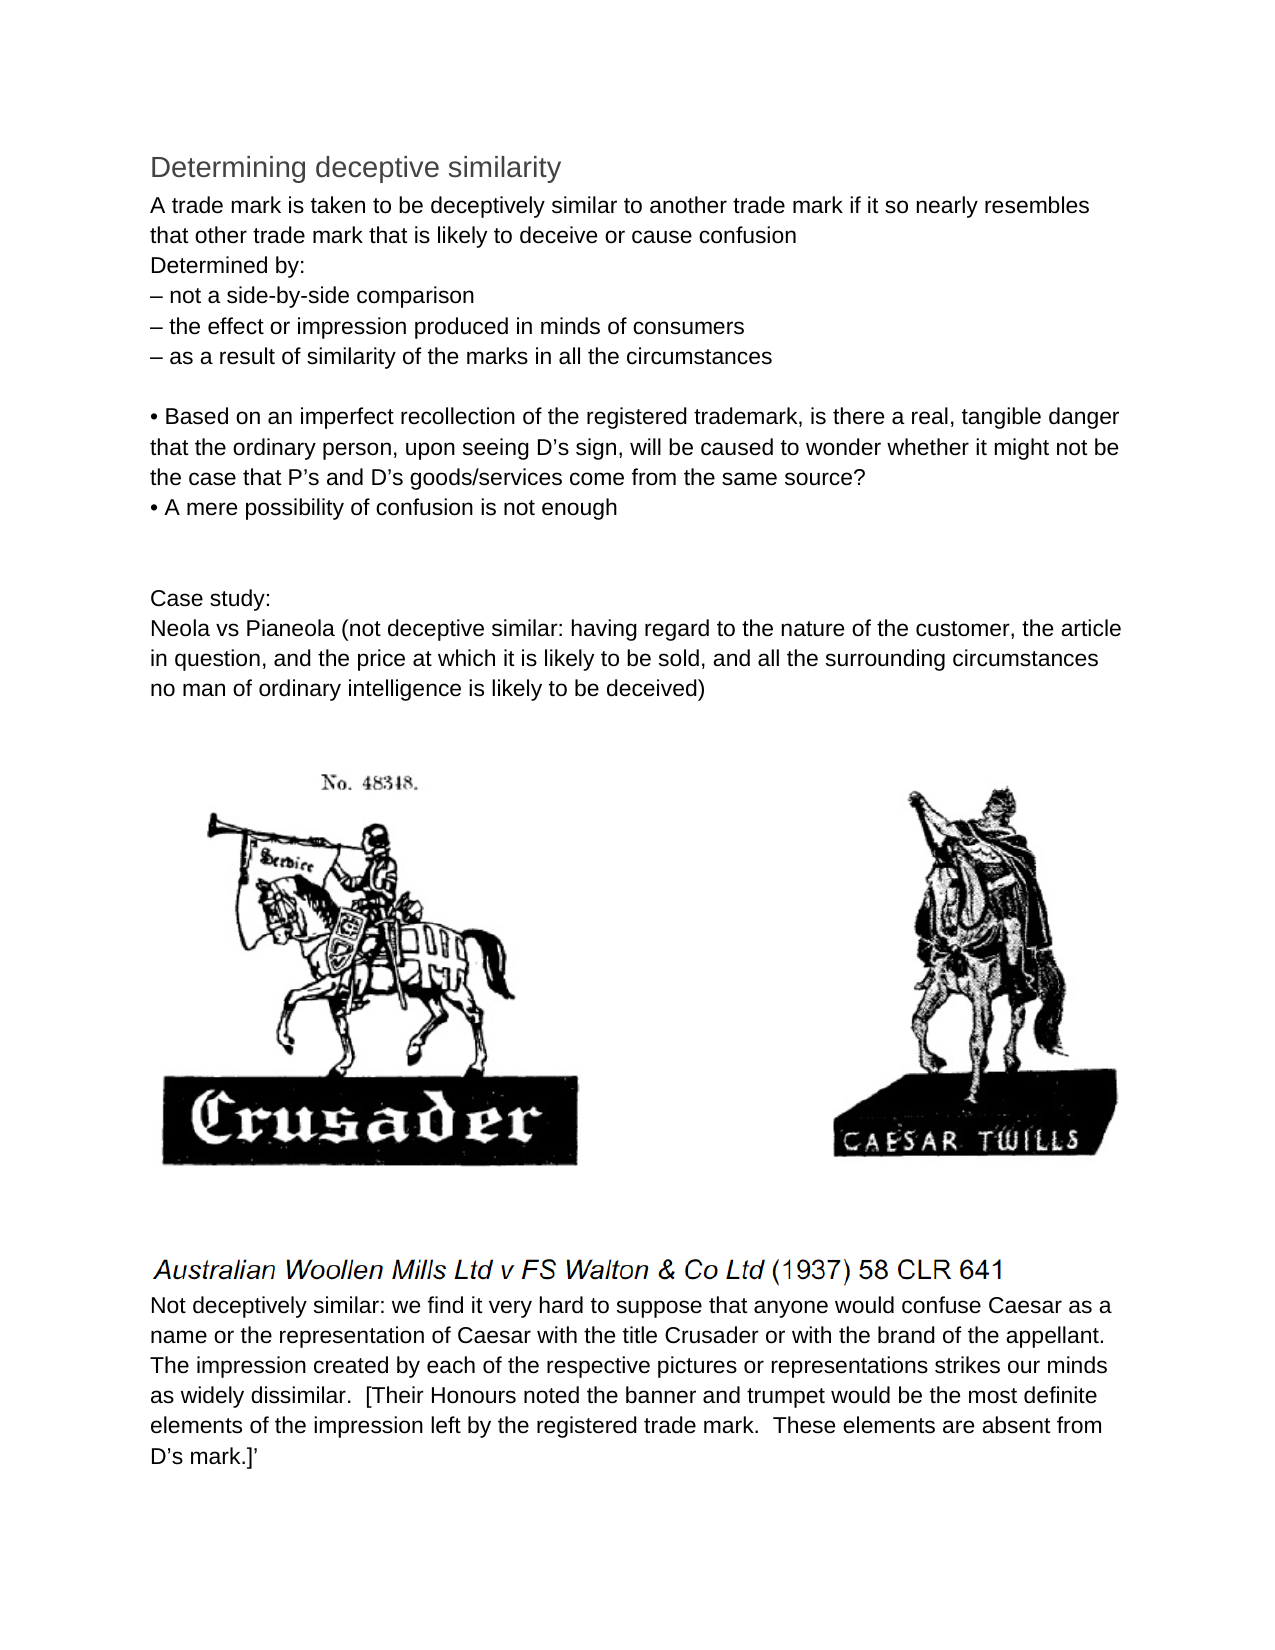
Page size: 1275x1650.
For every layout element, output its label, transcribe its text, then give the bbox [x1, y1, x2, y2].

text Not deceptively similar: we find it very hard to suppose that anyone would confuse Caesar as a name or the representation of Caesar with the title Crusader or with the brand of the appellant. The impression created by each of the respective pictures or representations strikes our minds as widely dissimilar. [Their Honours noted the banner and trumpet would be the most definite elements of the impression left by the registered trade mark. These elements are absent from D’s mark.]’ [150, 1292, 1125, 1469]
text • Based on an imperfect recollection of the registered trademark, is there a real, tangible danger that the ordinary person, upon seeing D’s sign, will be caused to wonder whether it might not be the case that P’s and D’s goods/services come from the same source? [150, 403, 1125, 490]
text – not a side-by-side comparison [150, 282, 1125, 309]
text Neola vs Pianeola (not deceptive similar: having regard to the nature of the customer, the article in question, and the price at which it is likely to be sold, and all the surrounding circumstances no man of ordinary intelligence is likely to be deceived) [150, 615, 1125, 702]
picture [150, 735, 1125, 1288]
text A trade mark is taken to be deceptively similar to another trade mark if it so nearly resembles that other trade mark that is likely to deceive or cause confusion [150, 192, 1125, 248]
text – as a result of similarity of the marks in all the circumstances [150, 343, 1125, 369]
subtitle Determining deceptive similarity [150, 150, 1125, 183]
text Determined by: [150, 252, 1125, 279]
text – the effect or impression produced in minds of consumers [150, 313, 1125, 339]
text • A mere possibility of confusion is not enough [150, 494, 1125, 520]
text Case study: [150, 584, 1125, 611]
